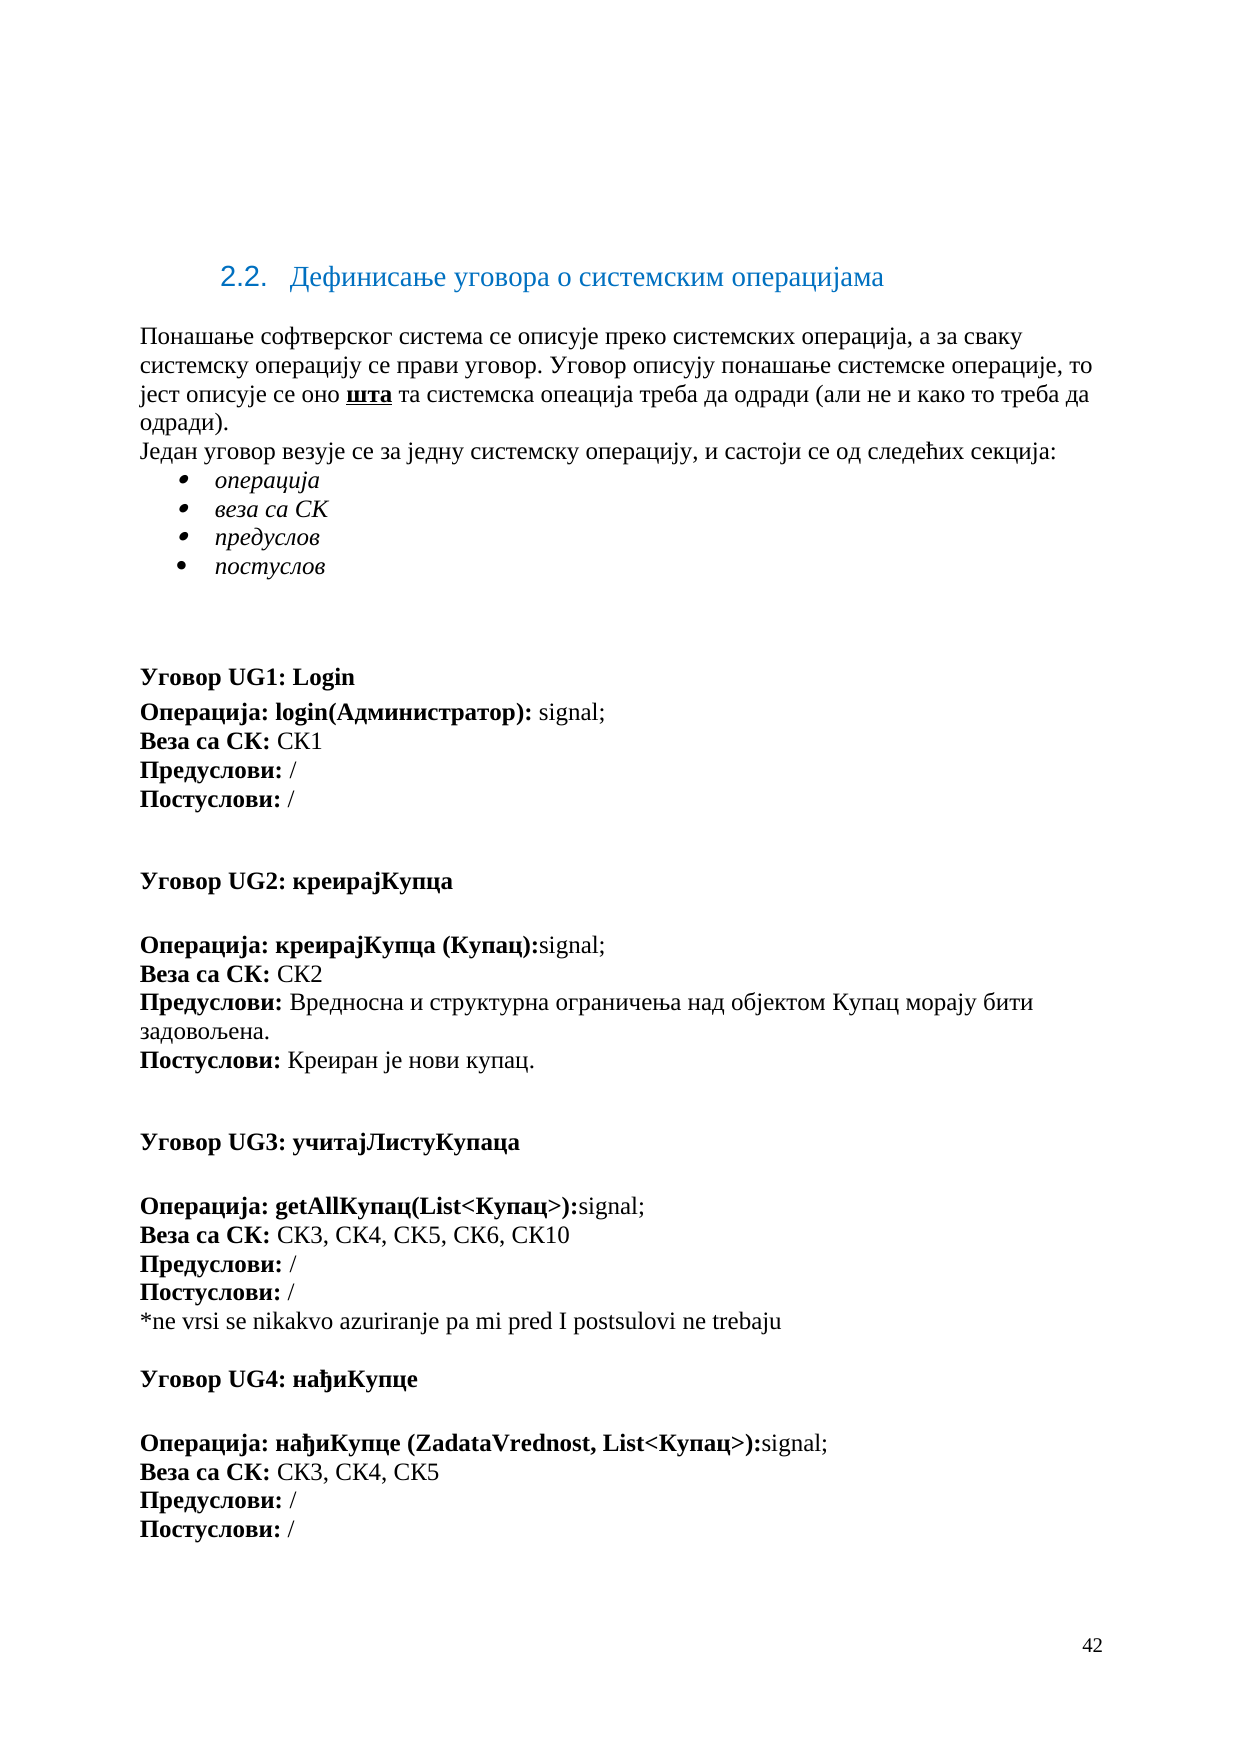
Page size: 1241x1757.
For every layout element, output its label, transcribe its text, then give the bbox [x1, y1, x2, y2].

text Веза са СК: СК3, СК4, СК5 [139, 1457, 1103, 1485]
list операција [177, 465, 1103, 494]
text Веза са СК: СК2 [139, 959, 1103, 987]
text Операција: login(Администратор): signal; [139, 697, 1103, 726]
text Постуслови: / [139, 1277, 1103, 1306]
list постуслов [177, 551, 1103, 580]
text Предуслови: / [139, 1249, 1103, 1277]
text Предуслови: / [139, 755, 1103, 784]
text Понашање софтверског система се описује преко системских операција, а за сваку системску операцију се прави уговор. Уговор описују понашање системске операције, то јест описује се оно шта та системска опеација треба да одради (али не и како то треба да одради). [139, 321, 1103, 436]
text Операција: нађиКупце (ZadataVrednost, List<Купац>):signal; [139, 1428, 1103, 1457]
text Веза са СК: СК3, СК4, CK5, СК6, СК10 [139, 1220, 1103, 1249]
text Операција: getAllКупац(List<Купац>):signal; [139, 1191, 1103, 1220]
text Веза са СК: СК1 [139, 726, 1103, 755]
text Предуслови: / [139, 1485, 1103, 1514]
subtitle Уговор UG3: учитајЛистуКупаца [139, 1127, 1103, 1156]
subtitle Уговор UG1: Login [139, 662, 1103, 691]
subtitle Уговор UG4: нађиКупце [139, 1364, 1103, 1393]
text Један уговор везује се за једну системску операцију, и састоји се од следећих секција: [139, 436, 1103, 465]
text Постуслови: Креиран је нови купац. [139, 1045, 1103, 1074]
list предуслов [177, 522, 1103, 551]
subtitle Уговор UG2: креирајКупца [139, 866, 1103, 895]
text Операција: креирајКупца (Купац):signal; [139, 930, 1103, 959]
text Предуслови: Вредносна и структурна ограничења над објектом Купац морају бити задовољена. [139, 987, 1103, 1045]
text Постуслови: / [139, 784, 1103, 812]
list веза са СК [177, 494, 1103, 522]
text *ne vrsi se nikakvo azuriranje pa mi pred I postsulovi ne trebaju [139, 1306, 1103, 1335]
list Дефинисање уговора о системским операцијама [220, 259, 1103, 292]
text Постуслови: / [139, 1514, 1103, 1543]
